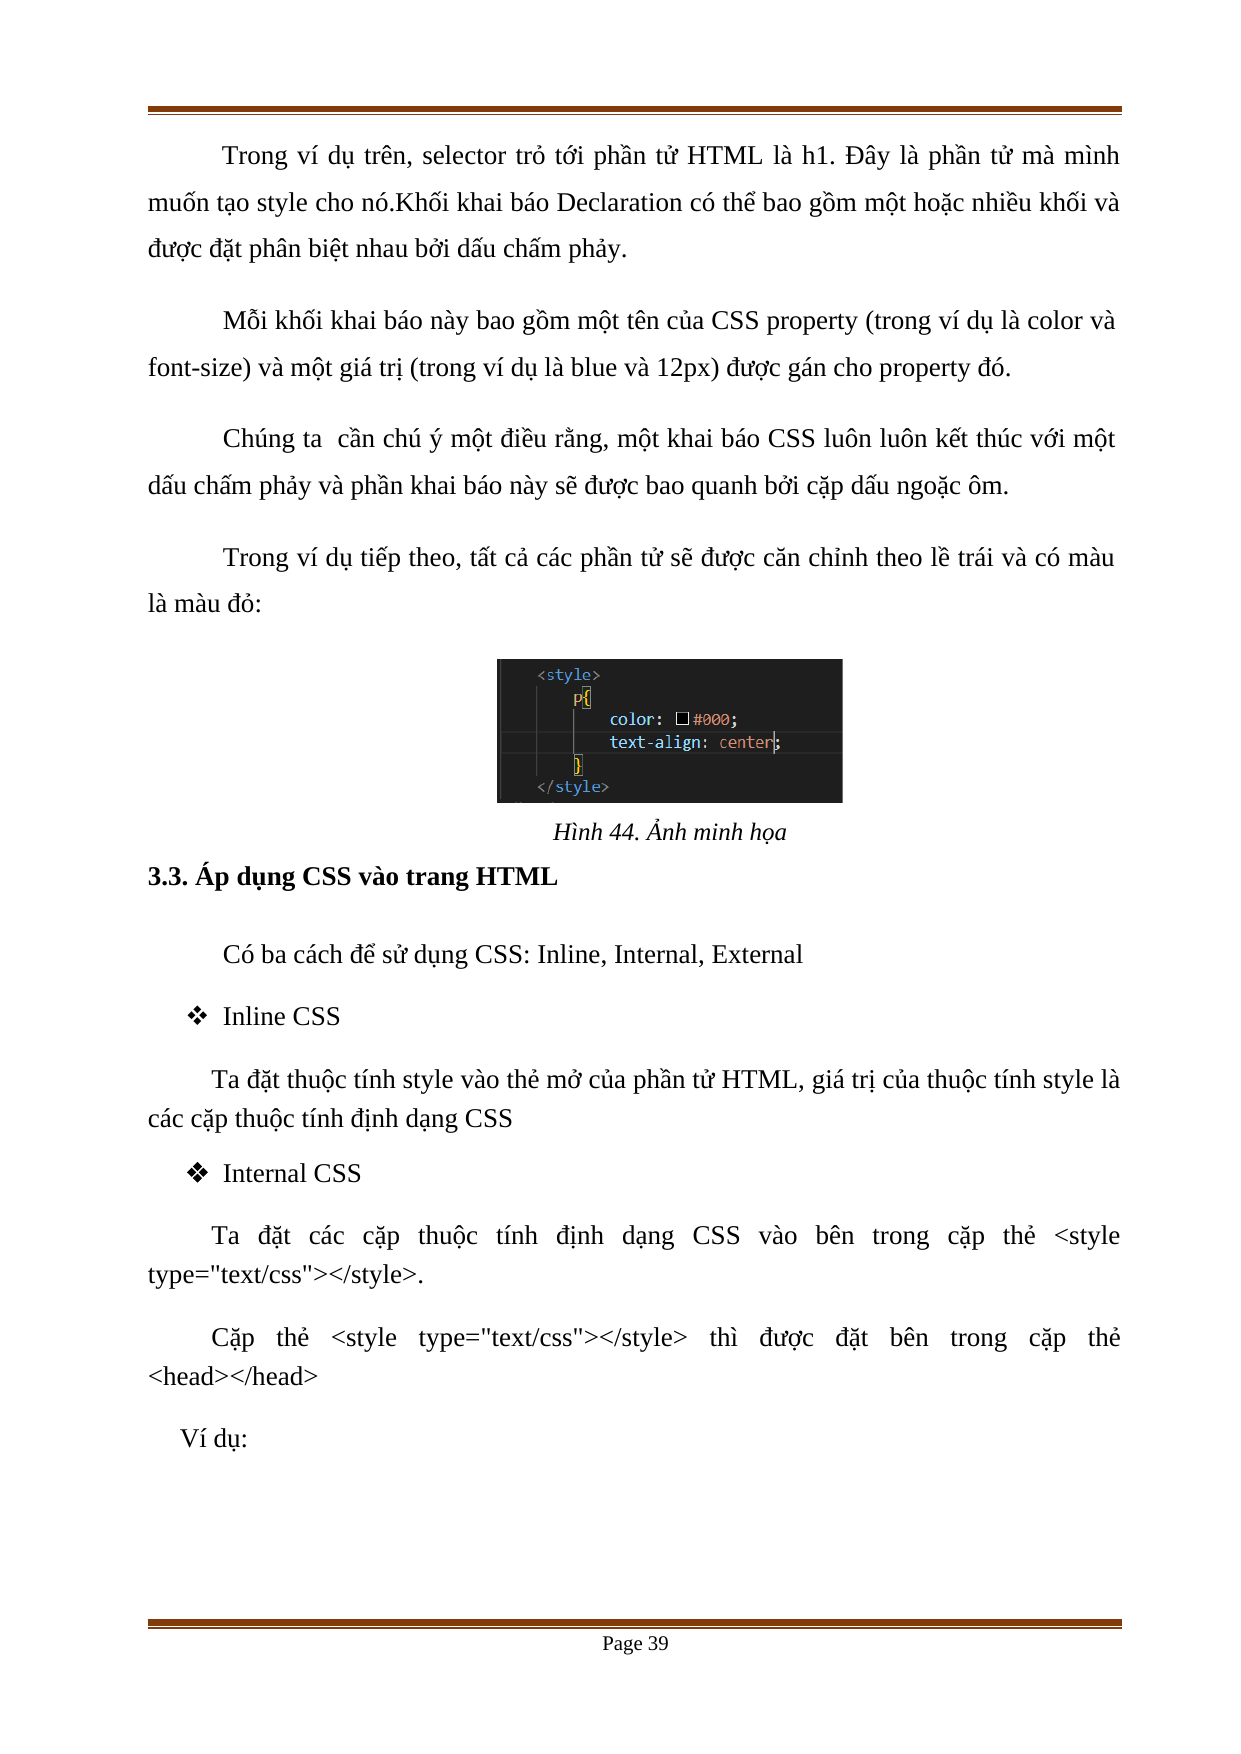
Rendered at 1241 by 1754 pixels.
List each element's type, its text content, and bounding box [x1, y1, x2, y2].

text Hình 44. Ảnh minh họa [185, 817, 1117, 846]
picture [497, 659, 843, 803]
text 3.3. Áp dụng CSS vào trang HTML [148, 860, 1122, 891]
text Ta đặt các cặp thuộc tính định dạng CSS vào bên trong cặp thẻ <style type="text/css"></style>. [148, 1211, 1122, 1289]
list Inline CSS [185, 993, 1122, 1032]
text Chúng ta cần chú ý một điều rằng, một khai báo CSS luôn luôn kết thúc với một dấu chấm phảy và phần khai báo này sẽ được bao quanh bởi cặp dấu ngoặc ôm. [148, 423, 1117, 500]
text Trong ví dụ trên, selector trỏ tới phần tử HTML là h1. Đây là phần tử mà mình muốn tạo style cho nó.Khối khai báo Declaration có thể bao gồm một hoặc nhiều khối và được đặt phân biệt nhau bởi dấu chấm phảy. [148, 139, 1122, 264]
list Internal CSS [185, 1157, 1122, 1188]
text Mỗi khối khai báo này bao gồm một tên của CSS property (trong ví dụ là color và font-size) và một giá trị (trong ví dụ là blue và 12px) được gán cho property đó. [148, 304, 1117, 382]
text Có ba cách để sử dụng CSS: Inline, Internal, External [148, 930, 1122, 969]
text Ví dụ: [179, 1414, 1122, 1453]
text Trong ví dụ tiếp theo, tất cả các phần tử sẽ được căn chỉnh theo lề trái và có màu là màu đỏ: [148, 541, 1117, 619]
text Cặp thẻ <style type="text/css"></style> thì được đặt bên trong cặp thẻ <head></head> [148, 1313, 1122, 1391]
text Ta đặt thuộc tính style vào thẻ mở của phần tử HTML, giá trị của thuộc tính style là các cặp thuộc tính định dạng CSS [148, 1055, 1122, 1133]
